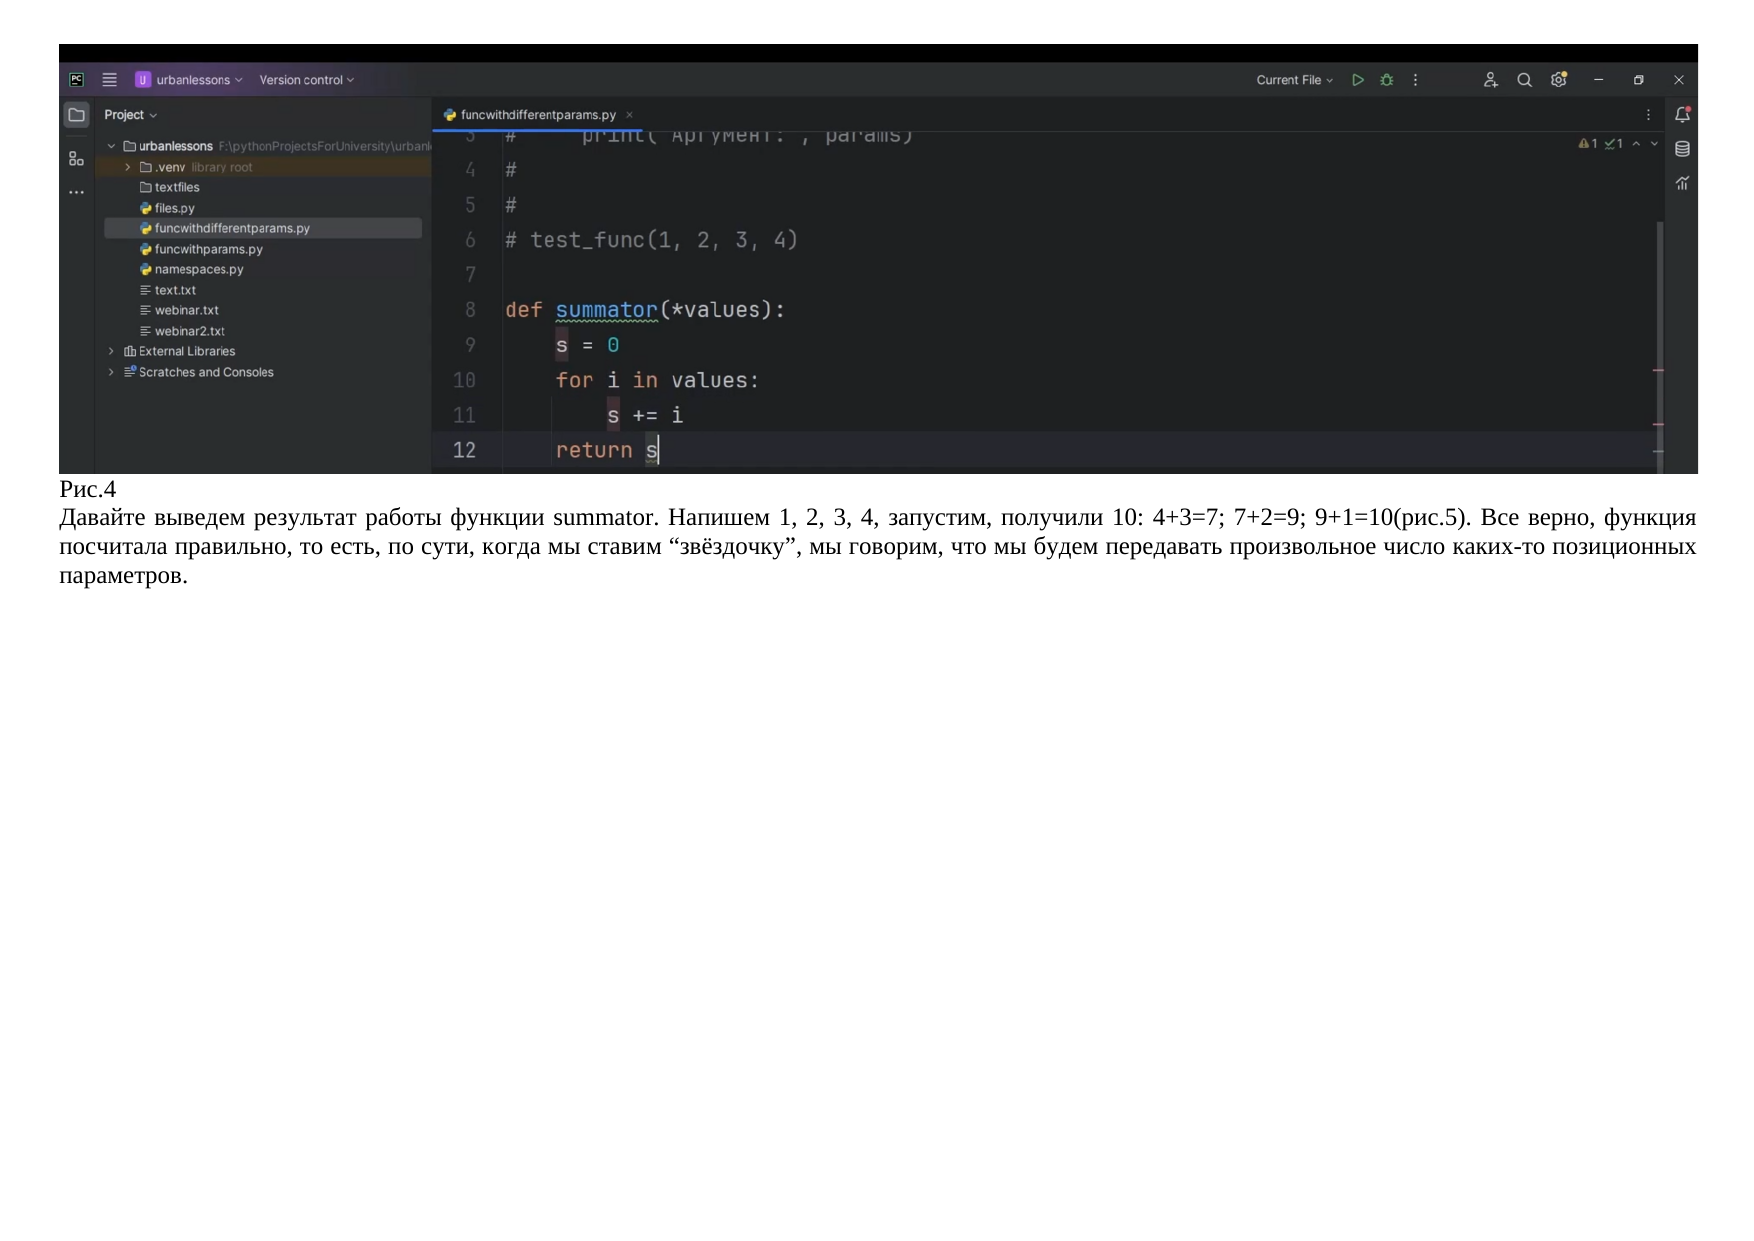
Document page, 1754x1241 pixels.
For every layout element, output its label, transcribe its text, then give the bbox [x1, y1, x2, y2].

picture [59, 44, 1699, 474]
text Рис.4 [59, 474, 1698, 502]
text Давайте выведем результат работы функции summator. Напишем 1, 2, 3, 4, запустим, получили 10: 4+3=7; 7+2=9; 9+1=10(рис.5). Все верно, функция посчитала правильно, то есть, по сути, когда мы ставим “звёздочку”, мы говорим, что мы будем передавать произвольное число каких-то позиционных параметров. [59, 502, 1698, 589]
